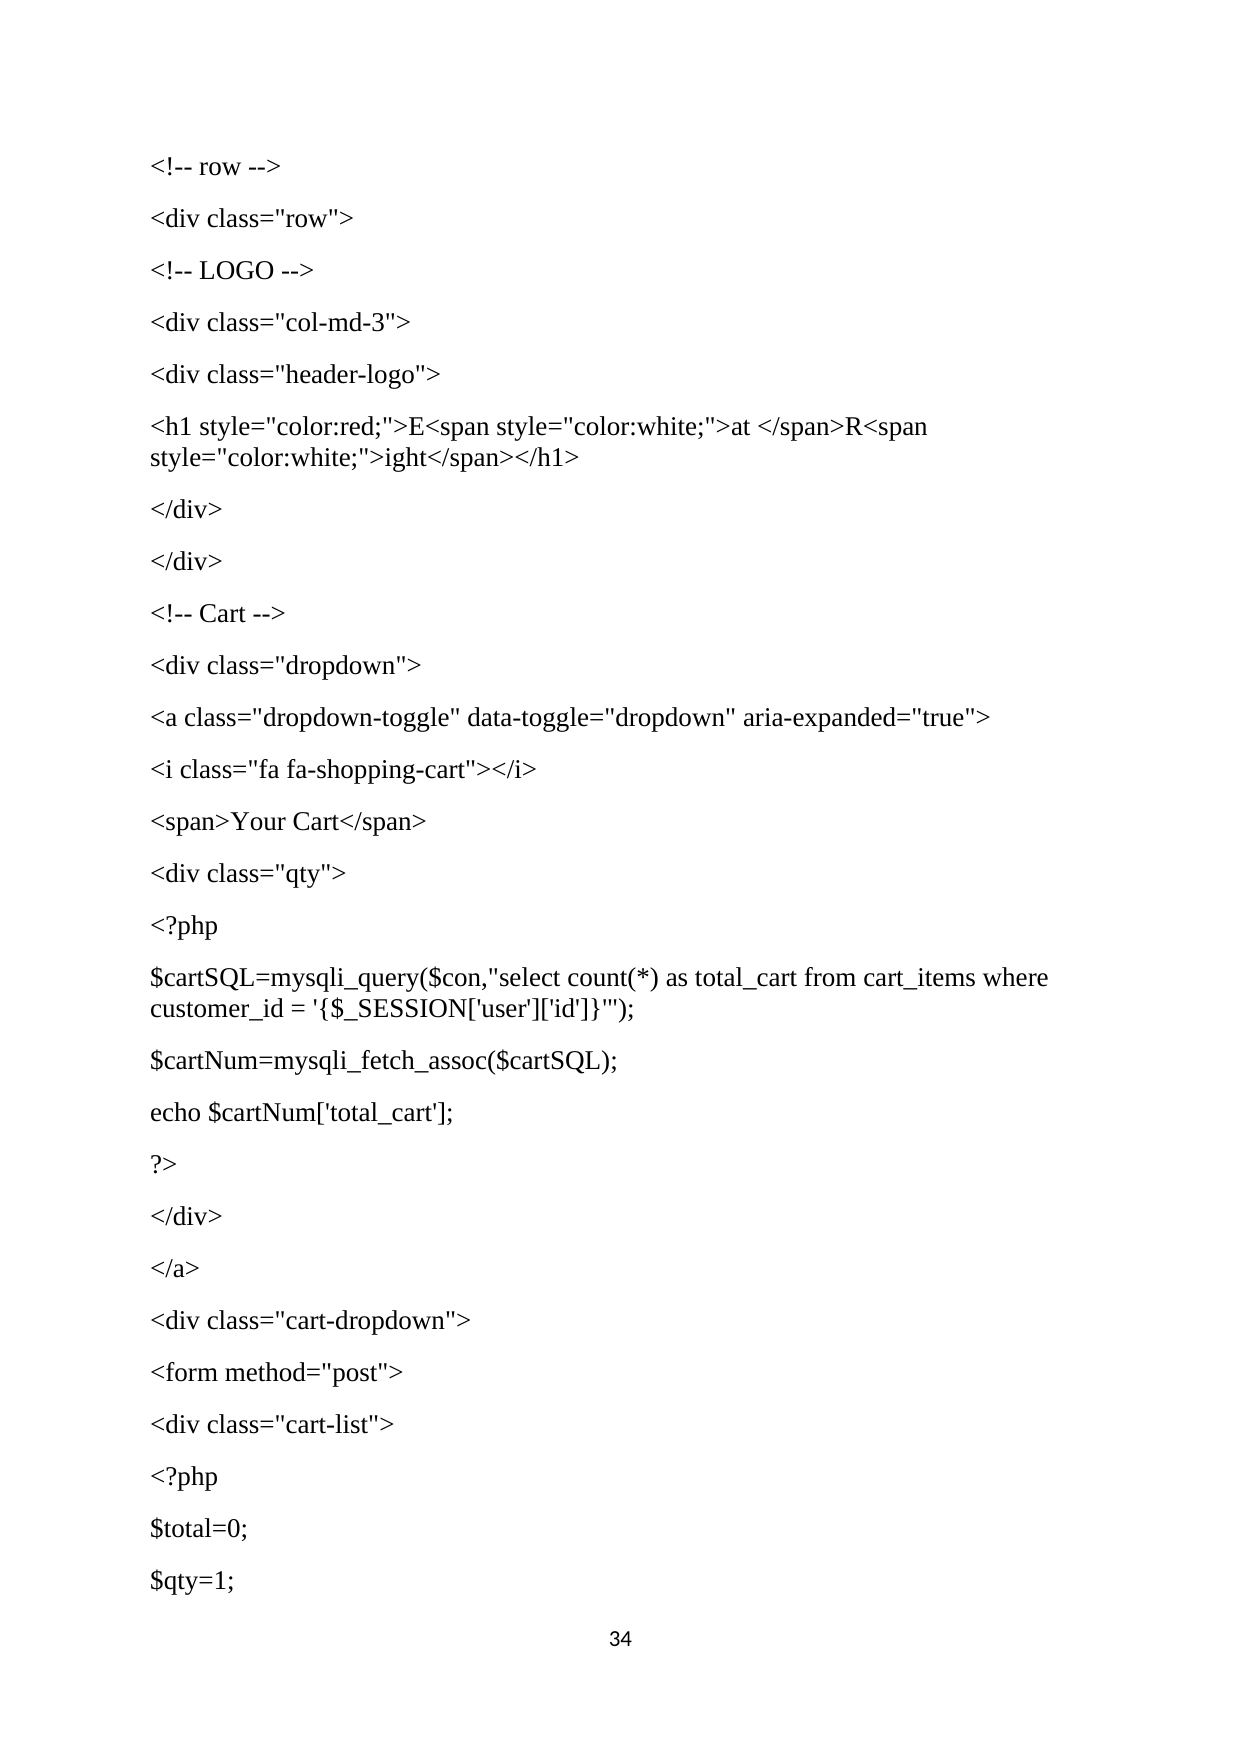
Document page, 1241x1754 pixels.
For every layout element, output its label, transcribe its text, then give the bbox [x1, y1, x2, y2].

text $cartSQL=mysqli_query($con,"select count(*) as total_cart from cart_items where customer_id = '{$_SESSION['user']['id']}'"); [150, 961, 1090, 1023]
text <?php [150, 1460, 1090, 1491]
text <div class="qty"> [150, 857, 1090, 888]
text </a> [150, 1252, 1090, 1283]
text <div class="cart-list"> [150, 1408, 1090, 1439]
text <a class="dropdown-toggle" data-toggle="dropdown" aria-expanded="true"> [150, 701, 1090, 732]
text <!-- Cart --> [150, 597, 1090, 628]
text <?php [150, 909, 1090, 940]
text <!-- LOGO --> [150, 254, 1090, 285]
text <div class="row"> [150, 202, 1090, 233]
text $total=0; [150, 1512, 1090, 1543]
text <div class="cart-dropdown"> [150, 1304, 1090, 1335]
text <div class="dropdown"> [150, 649, 1090, 680]
text <form method="post"> [150, 1356, 1090, 1387]
text </div> [150, 493, 1090, 524]
text <span>Your Cart</span> [150, 805, 1090, 836]
text echo $cartNum['total_cart']; [150, 1096, 1090, 1127]
text </div> [150, 1200, 1090, 1231]
text ?> [150, 1148, 1090, 1179]
text <h1 style="color:red;">E<span style="color:white;">at </span>R<span style="color:white;">ight</span></h1> [150, 410, 1090, 472]
text </div> [150, 545, 1090, 576]
text <div class="header-logo"> [150, 358, 1090, 389]
text <i class="fa fa-shopping-cart"></i> [150, 753, 1090, 784]
text <div class="col-md-3"> [150, 306, 1090, 337]
text $qty=1; [150, 1564, 1090, 1595]
text $cartNum=mysqli_fetch_assoc($cartSQL); [150, 1044, 1090, 1075]
text <!-- row --> [150, 150, 1090, 181]
